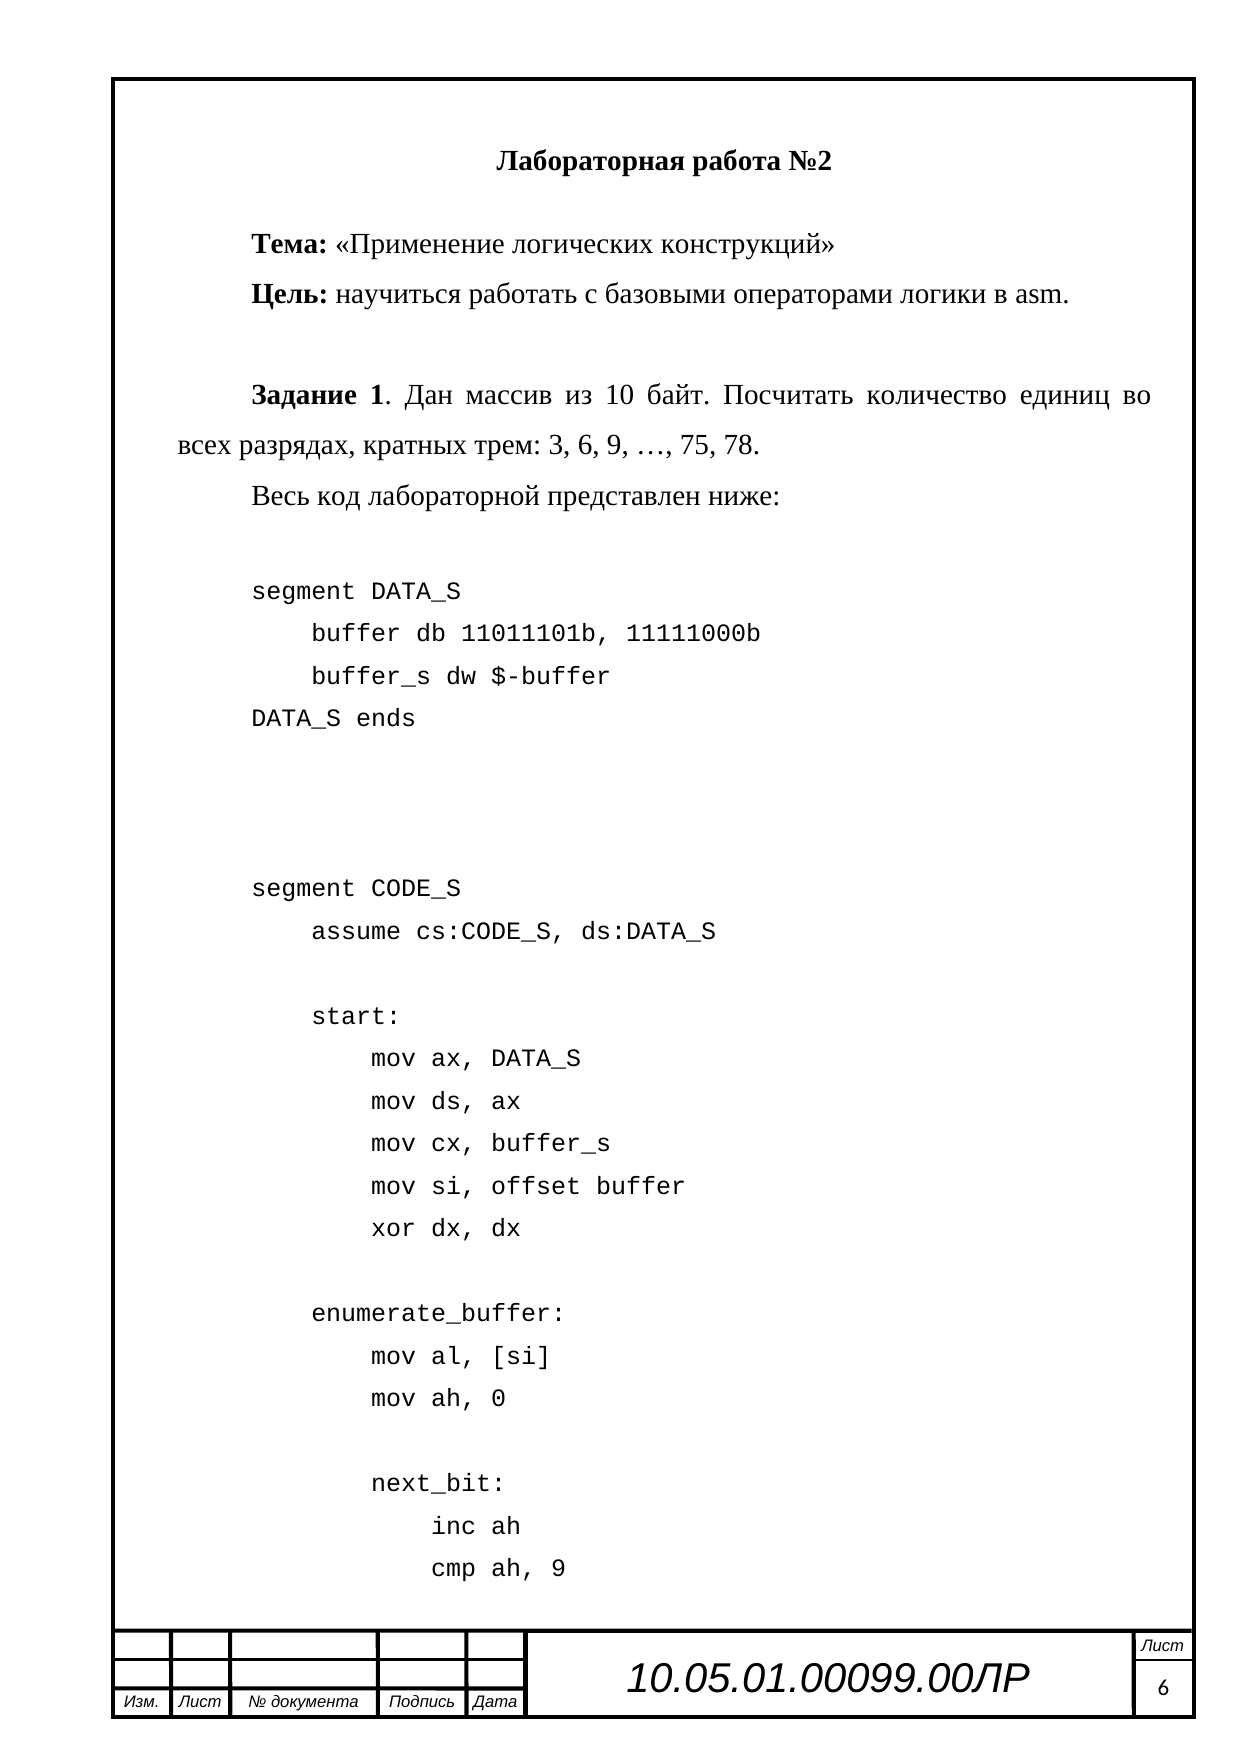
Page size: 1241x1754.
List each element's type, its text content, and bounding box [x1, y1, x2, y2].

text segment DATA_S [177, 578, 1152, 607]
text Задание 1. Дан массив из 10 байт. Посчитать количество единиц во всех разрядах, кратных трем: 3, 6, 9, …, 75, 78. [177, 377, 1152, 461]
text mov si, offset buffer [177, 1173, 1152, 1202]
text mov ax, DATA_S [177, 1046, 1152, 1074]
text mov ds, ax [177, 1088, 1152, 1117]
text inc ah [177, 1513, 1152, 1542]
text assume cs:CODE_S, ds:DATA_S [177, 918, 1152, 947]
text DATA_S ends [177, 706, 1152, 734]
text mov cx, buffer_s [177, 1131, 1152, 1159]
text Тема: «Применение логических конструкций» [177, 226, 1152, 260]
text start: [177, 1003, 1152, 1032]
text buffer db 11011101b, 11111000b [177, 621, 1152, 649]
text Весь код лабораторной представлен ниже: [177, 478, 1152, 511]
text segment CODE_S [177, 876, 1152, 904]
text cmp ah, 9 [177, 1556, 1152, 1584]
text xor dx, dx [177, 1216, 1152, 1244]
text next_bit: [177, 1471, 1152, 1499]
text mov al, [si] [177, 1343, 1152, 1372]
subtitle Лабораторная работа №2 [177, 143, 1152, 177]
text enumerate_buffer: [177, 1301, 1152, 1329]
text buffer_s dw $-buffer [177, 663, 1152, 692]
text Цель: научиться работать с базовыми операторами логики в asm. [177, 276, 1152, 310]
text mov ah, 0 [177, 1386, 1152, 1414]
